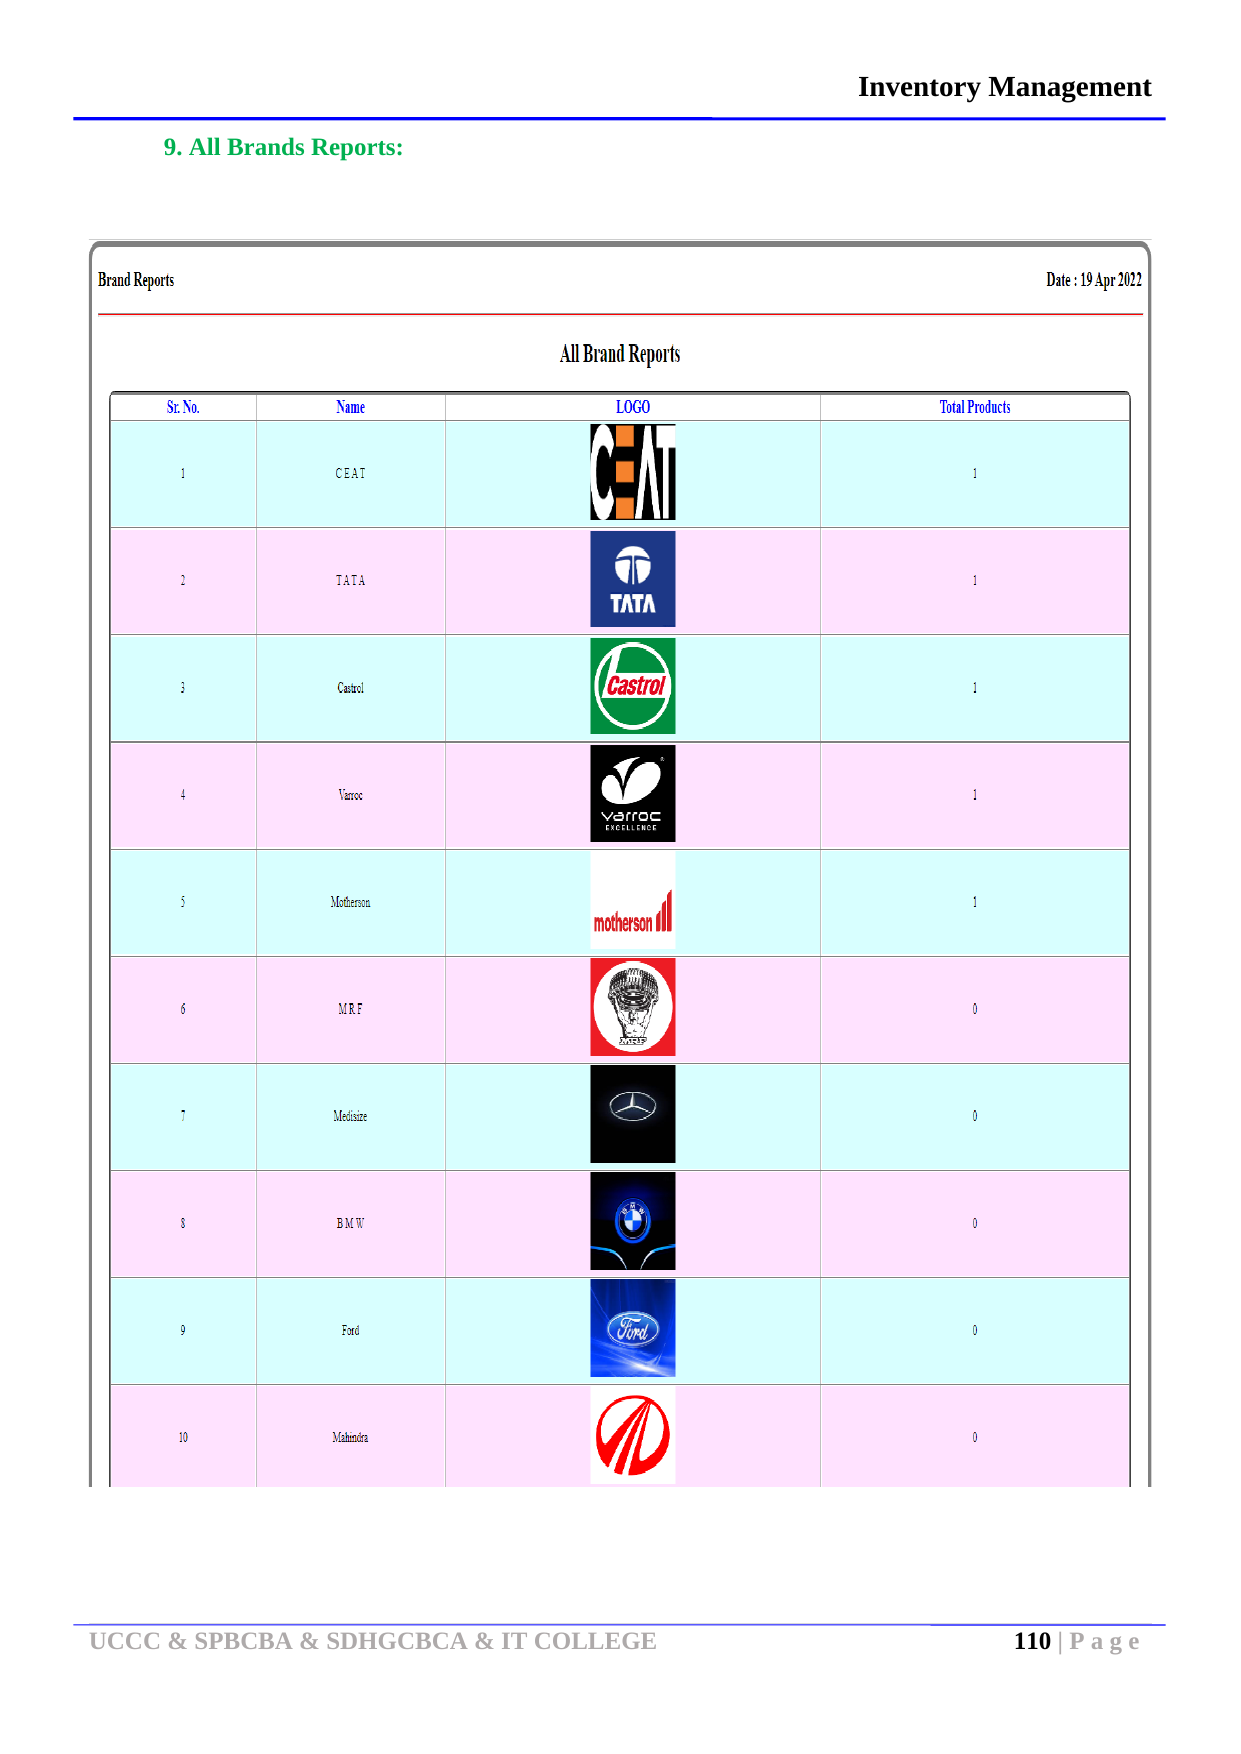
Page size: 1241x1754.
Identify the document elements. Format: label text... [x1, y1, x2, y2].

picture [88, 239, 1152, 1487]
text 9. All Brands Reports: [89, 132, 1152, 160]
